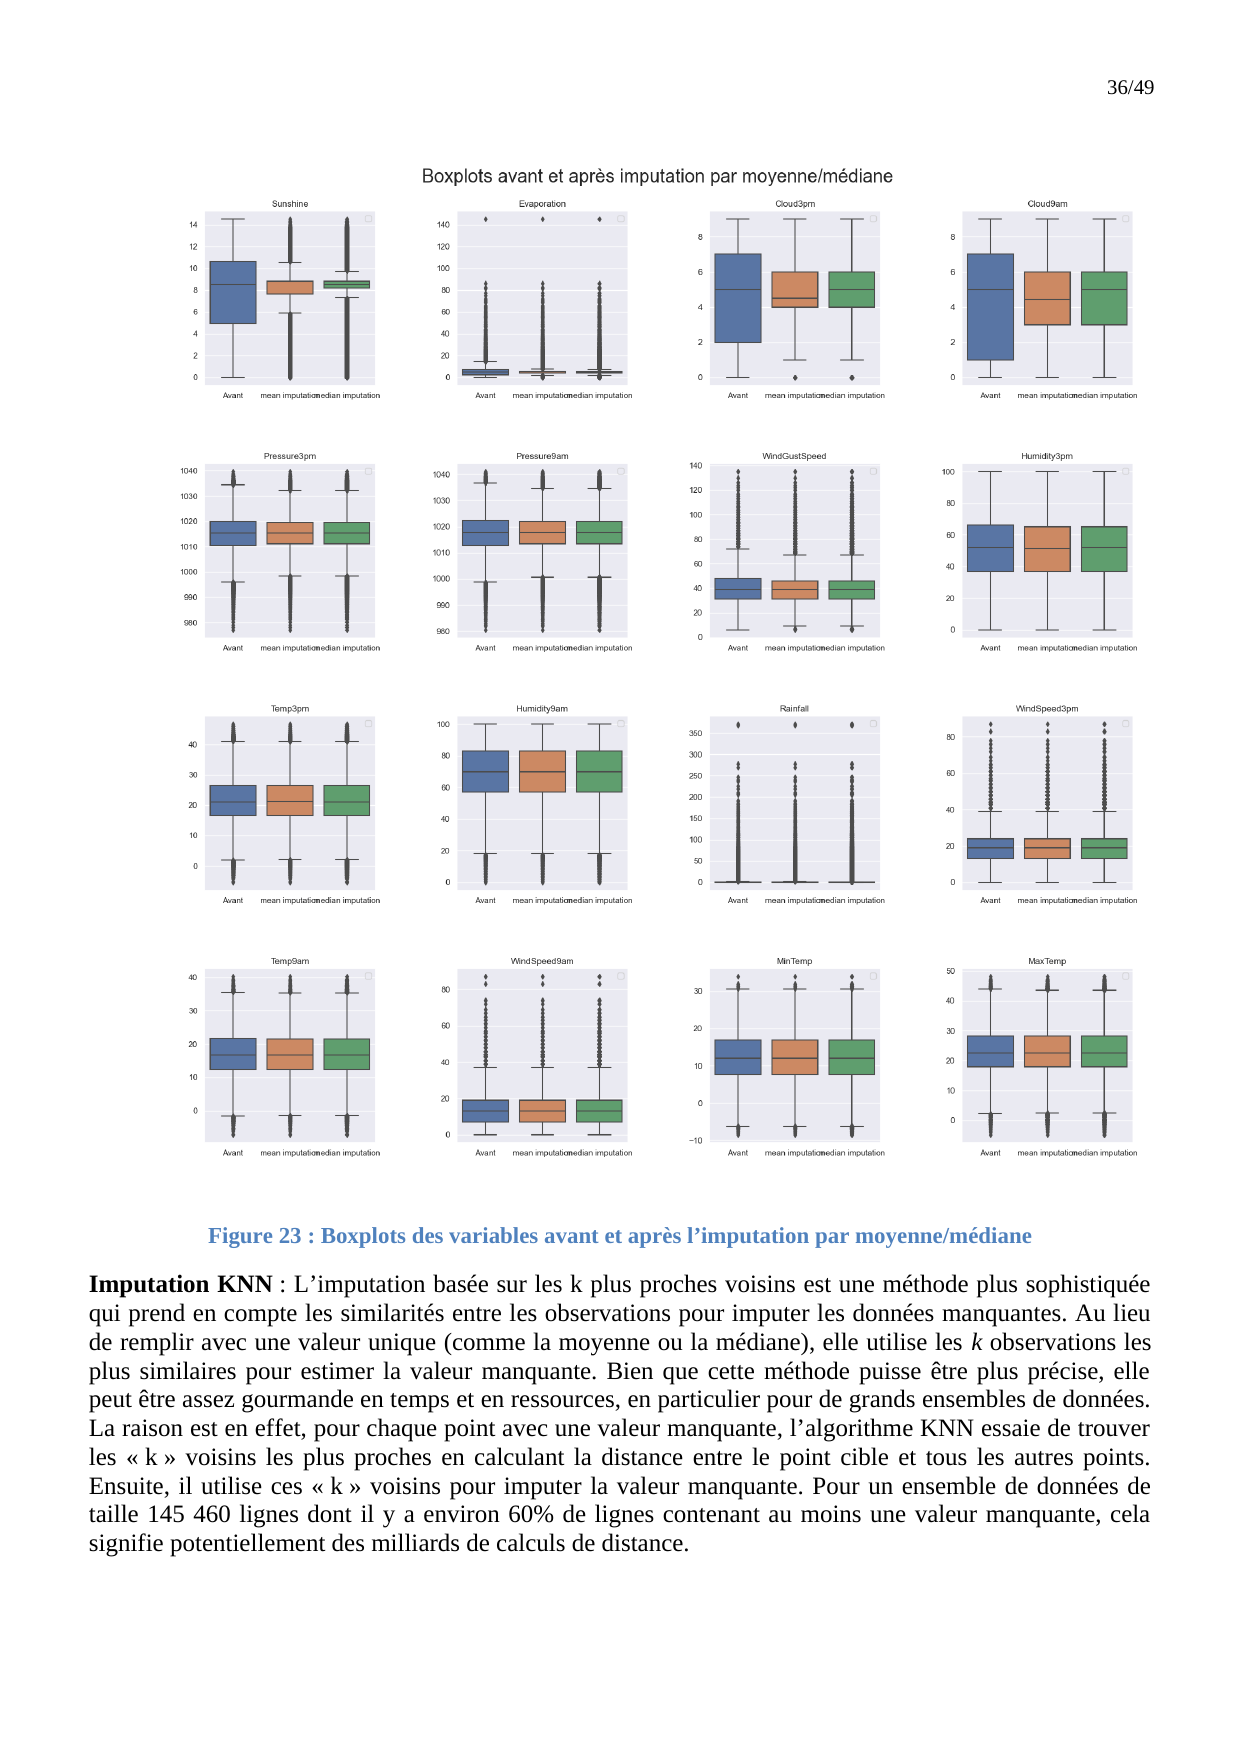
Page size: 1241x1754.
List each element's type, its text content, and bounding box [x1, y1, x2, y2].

picture [126, 147, 1189, 1210]
text Imputation KNN : L’imputation basée sur les k plus proches voisins est une méthode plus sophistiquée qui prend en compte les similarités entre les observations pour imputer les données manquantes. Au lieu de remplir avec une valeur unique (comme la moyenne ou la médiane), elle utilise les k observations les plus similaires pour estimer la valeur manquante. Bien que cette méthode puisse être plus précise, elle peut être assez gourmande en temps et en ressources, en particulier pour de grands ensembles de données. La raison est en effet, pour chaque point avec une valeur manquante, l’algorithme KNN essaie de trouver les « k » voisins les plus proches en calculant la distance entre le point cible et tous les autres points. Ensuite, il utilise ces « k » voisins pour imputer la valeur manquante. Pour un ensemble de données de taille 145 460 lignes dont il y a environ 60% de lignes contenant au moins une valeur manquante, cela signifie potentiellement des milliards de calculs de distance. [89, 1269, 1152, 1557]
